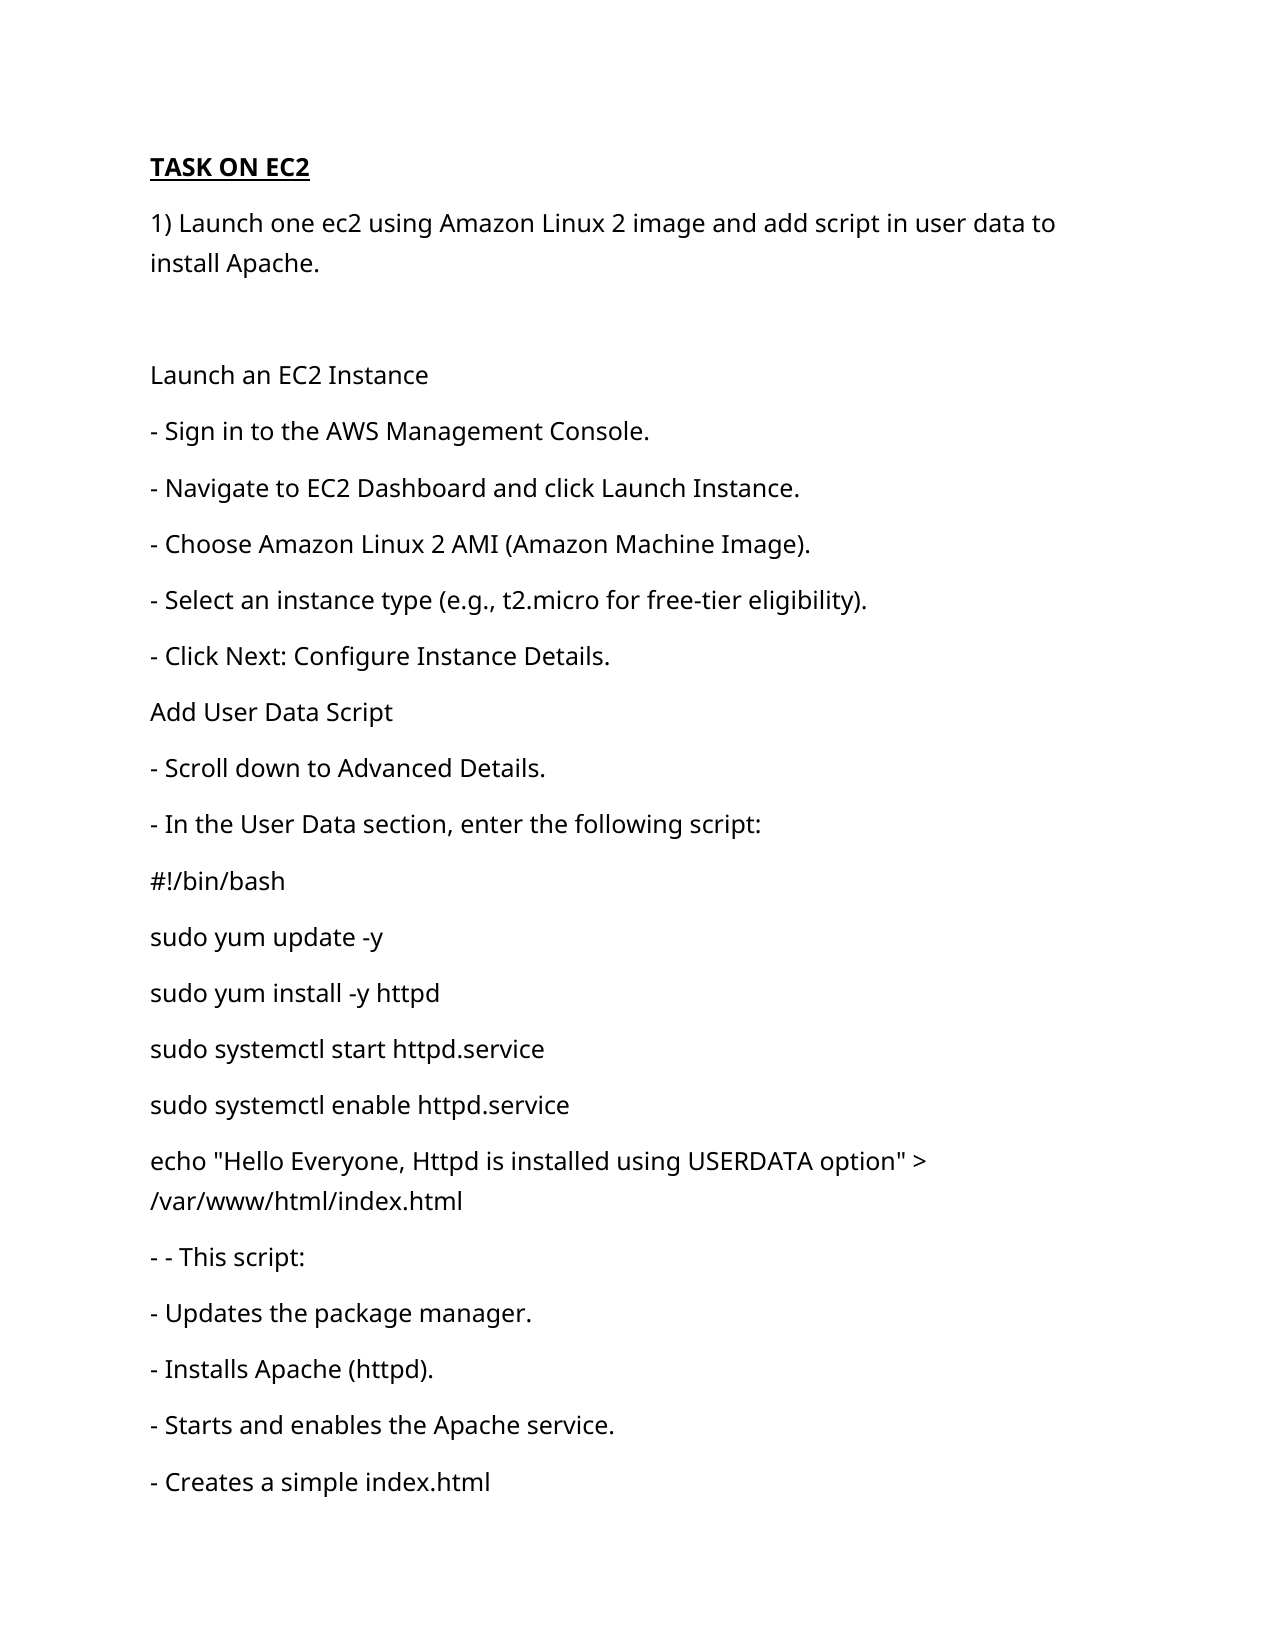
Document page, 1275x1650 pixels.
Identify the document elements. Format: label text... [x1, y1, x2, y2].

text - Creates a simple index.html [150, 1464, 1125, 1498]
text 1) Launch one ec2 using Amazon Linux 2 image and add script in user data to install Apache. [150, 206, 1125, 280]
text #!/bin/bash [150, 863, 1125, 897]
text echo "Hello Everyone, Httpd is installed using USERDATA option" > /var/www/html/index.html [150, 1144, 1125, 1217]
text - Installs Apache (httpd). [150, 1352, 1125, 1386]
text - In the User Data section, enter the following script: [150, 807, 1125, 841]
text - Choose Amazon Linux 2 AMI (Amazon Machine Image). [150, 526, 1125, 560]
text - Starts and enables the Apache service. [150, 1408, 1125, 1442]
text Add User Data Script [150, 695, 1125, 729]
text sudo systemctl start httpd.service [150, 1032, 1125, 1066]
text sudo systemctl enable httpd.service [150, 1088, 1125, 1122]
text - - This script: [150, 1239, 1125, 1274]
text - Select an instance type (e.g., t2.micro for free-tier eligibility). [150, 582, 1125, 617]
text - Updates the package manager. [150, 1296, 1125, 1330]
text Launch an EC2 Instance [150, 358, 1125, 392]
text - Sign in to the AWS Management Console. [150, 414, 1125, 448]
text TASK ON EC2 [150, 150, 1125, 184]
text - Click Next: Configure Instance Details. [150, 639, 1125, 673]
text - Scroll down to Advanced Details. [150, 751, 1125, 785]
text sudo yum update -y [150, 919, 1125, 953]
text sudo yum install -y httpd [150, 976, 1125, 1009]
text - Navigate to EC2 Dashboard and click Launch Instance. [150, 470, 1125, 504]
